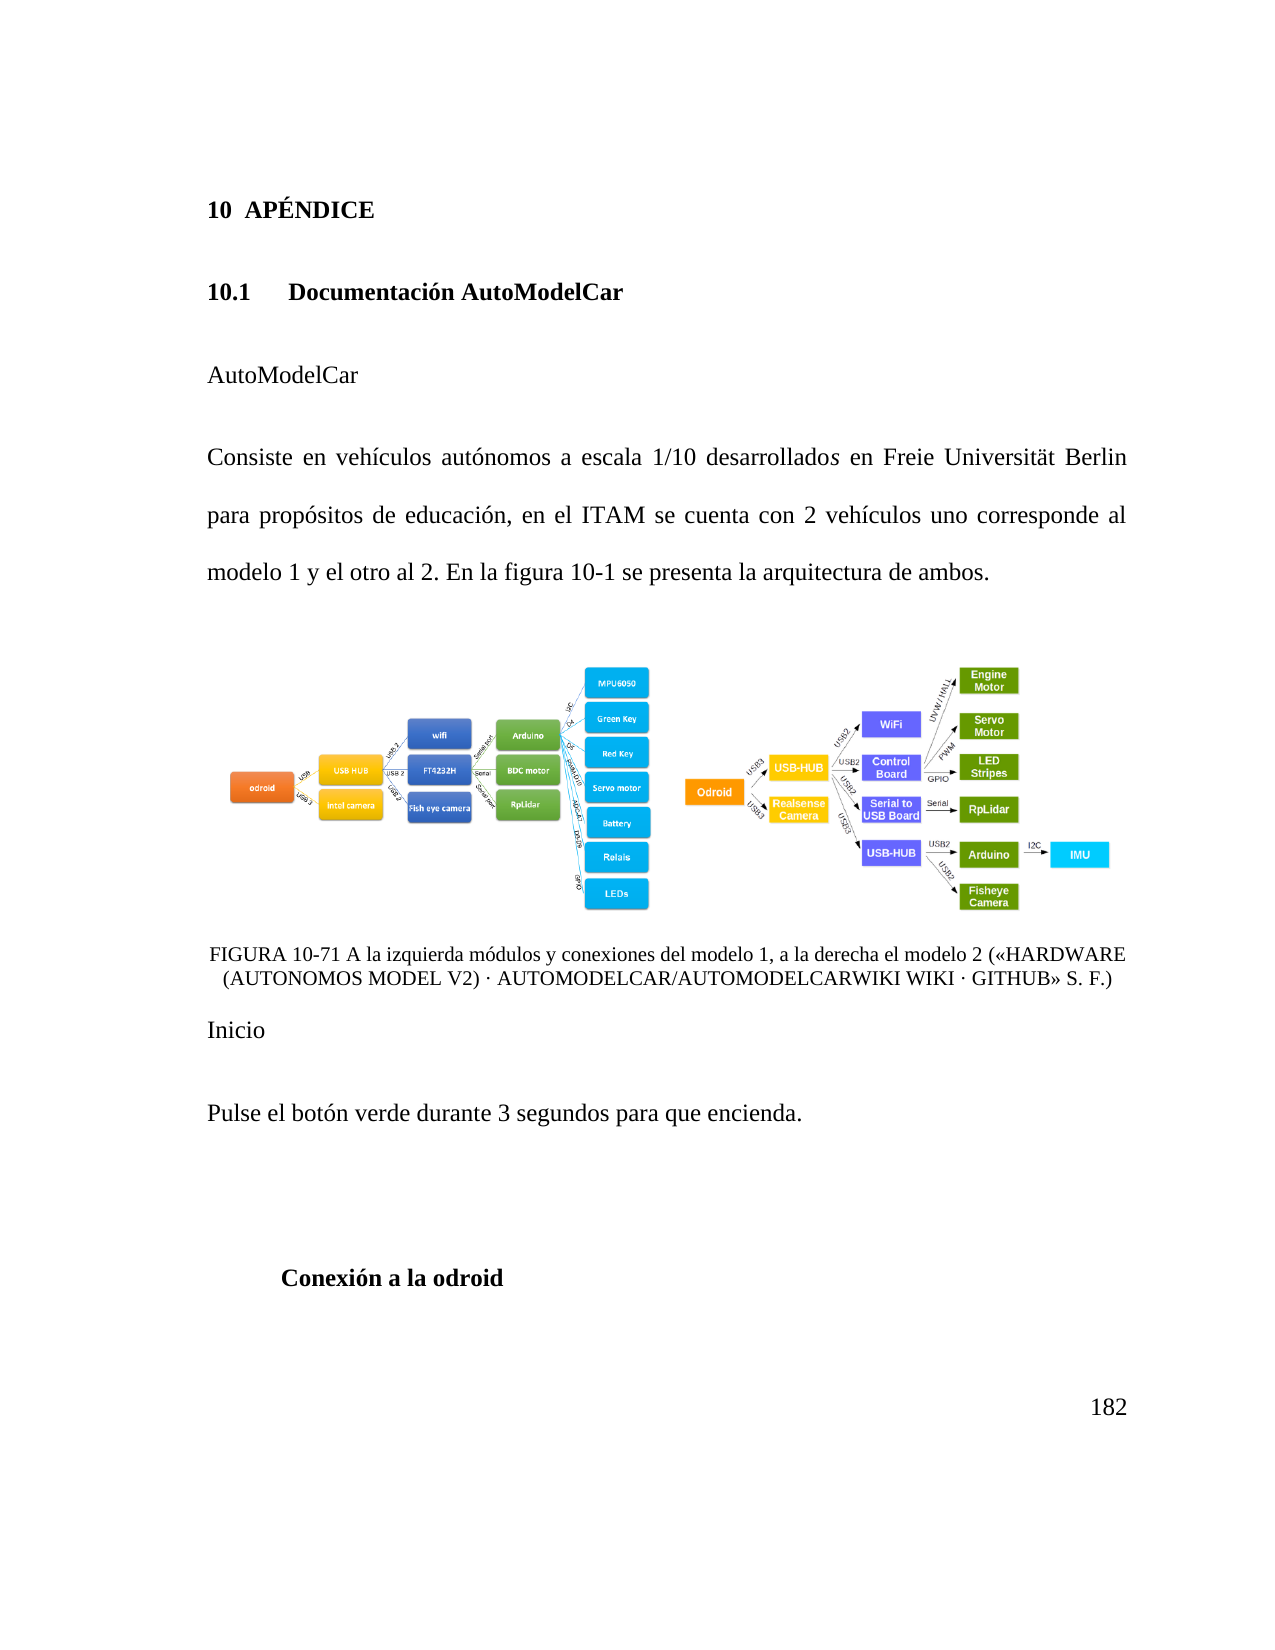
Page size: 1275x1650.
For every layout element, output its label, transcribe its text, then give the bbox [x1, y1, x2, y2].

text Inicio [207, 990, 1127, 1044]
subtitle Apéndice [207, 195, 1127, 224]
picture [676, 644, 1128, 933]
text Pulse el botón verde durante 3 segundos para que encienda. [207, 1098, 1127, 1126]
text Consiste en vehículos autónomos a escala 1/10 desarrollados en Freie Universität Berlin para propósitos de educación, en el ITAM se cuenta con 2 vehículos uno corresponde al modelo 1 y el otro al 2. En la figura 10-1 se presenta la arquitectura de ambos. [207, 442, 1127, 586]
text Conexión a la odroid [207, 1263, 1127, 1291]
subtitle Documentación AutoModelCar [207, 277, 1127, 306]
picture [207, 641, 673, 928]
text AutoModelCar [207, 360, 1127, 389]
